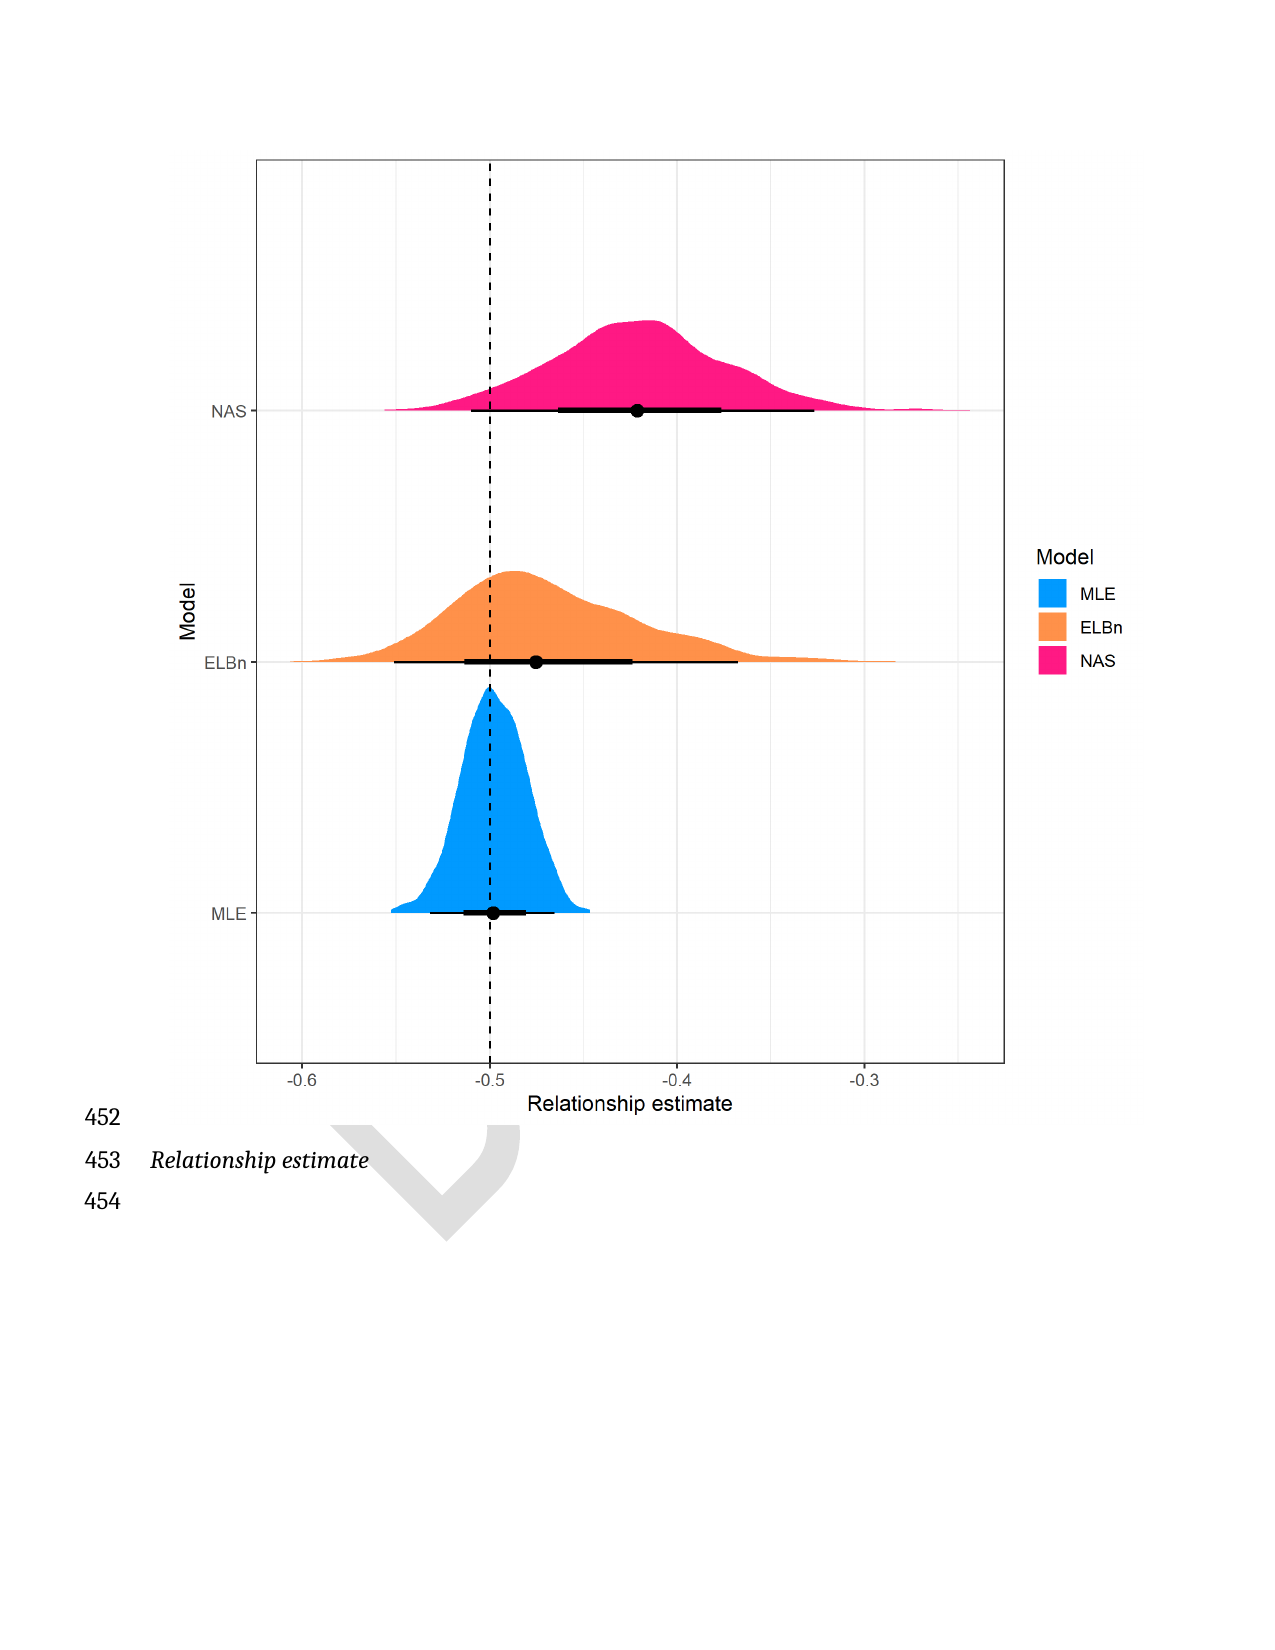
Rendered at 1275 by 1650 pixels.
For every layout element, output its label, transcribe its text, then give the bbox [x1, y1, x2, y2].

picture [168, 150, 1144, 1125]
text Relationship estimate [150, 1146, 1125, 1174]
